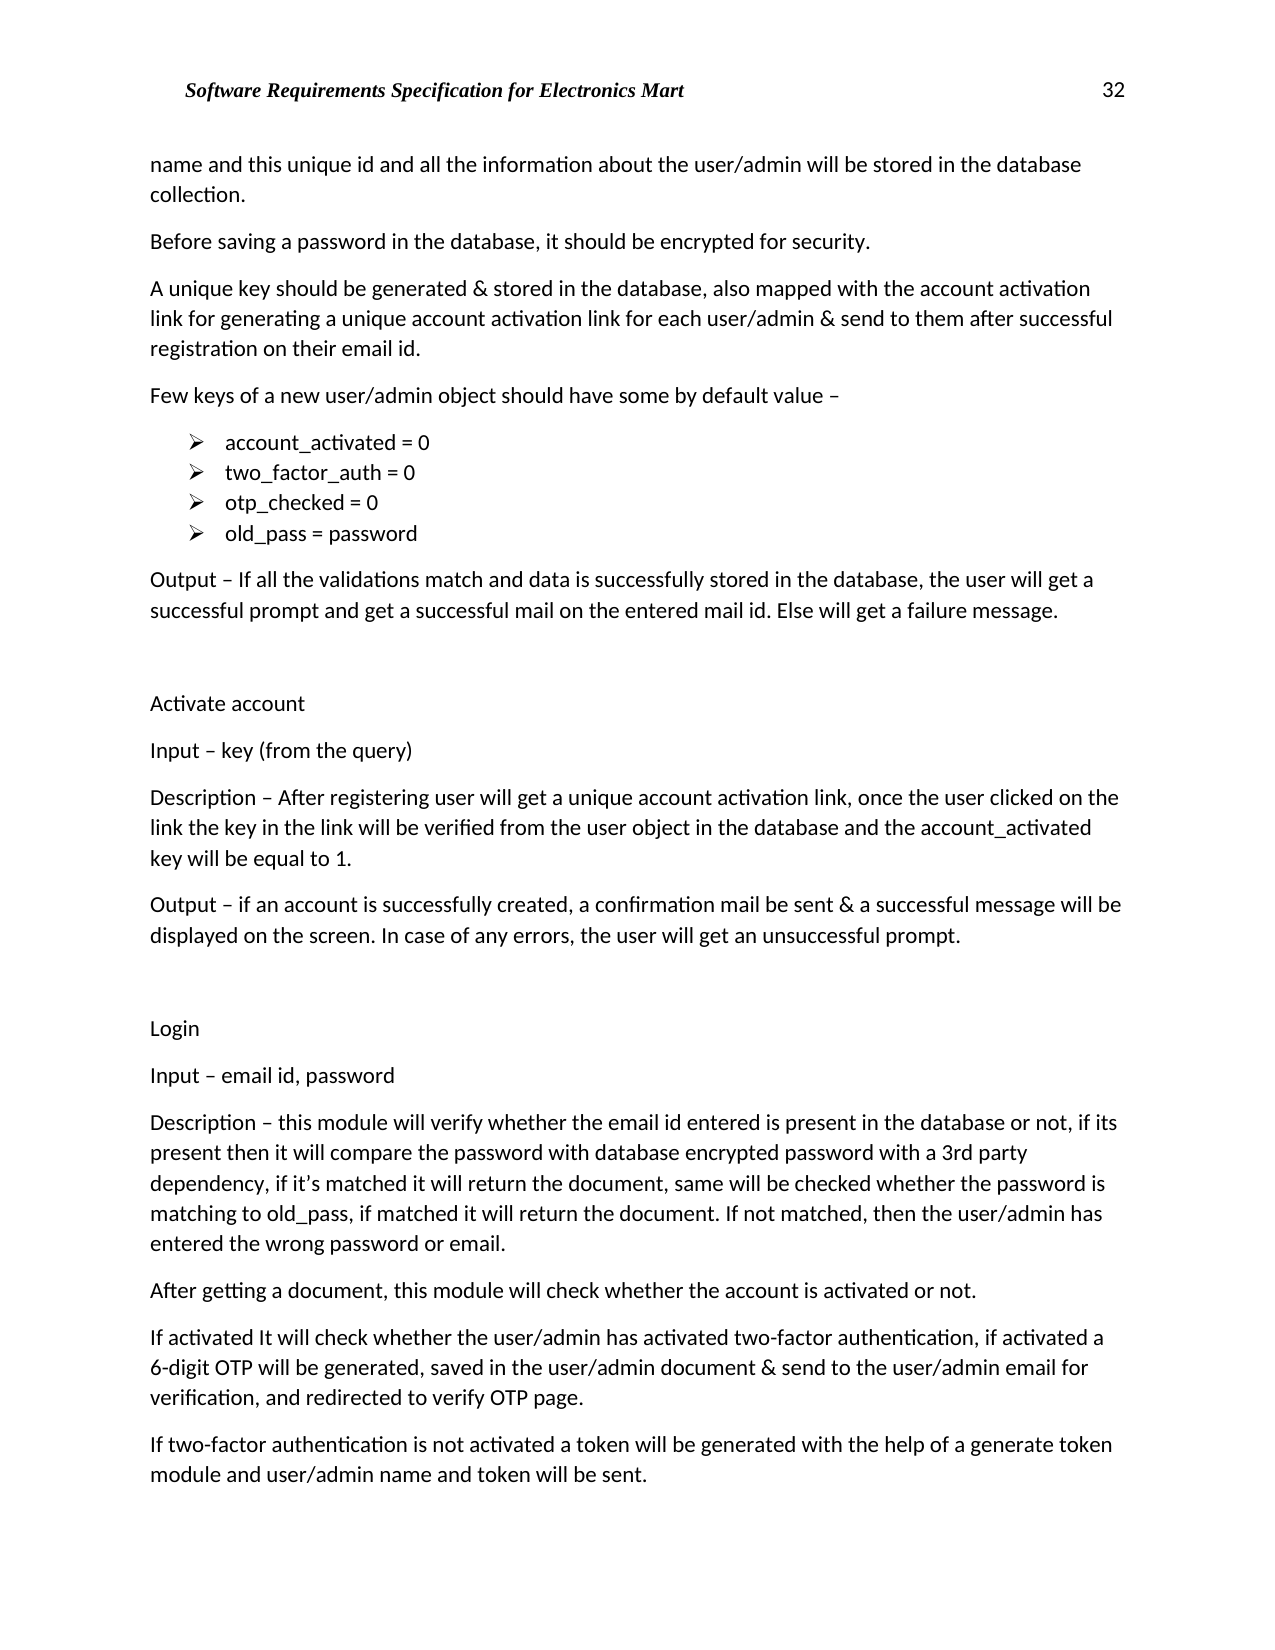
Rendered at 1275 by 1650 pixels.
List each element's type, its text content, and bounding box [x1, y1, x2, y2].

text If two-factor authentication is not activated a token will be generated with the help of a generate token module and user/admin name and token will be sent. [150, 1430, 1125, 1488]
text If activated It will check whether the user/admin has activated two-factor authentication, if activated a 6-digit OTP will be generated, saved in the user/admin document & send to the user/admin email for verification, and redirected to verify OTP page. [150, 1323, 1125, 1411]
text Input – email id, password [150, 1061, 1125, 1089]
text After getting a document, this module will check whether the account is activated or not. [150, 1276, 1125, 1304]
text Before saving a password in the database, it should be encrypted for security. [150, 227, 1125, 255]
list account_activated = 0 [187, 428, 1125, 456]
text Output – If all the validations match and data is successfully stored in the database, the user will get a successful prompt and get a successful mail on the entered mail id. Else will get a failure message. [150, 566, 1125, 624]
list otp_checked = 0 [187, 488, 1125, 517]
text Description – After registering user will get a unique account activation link, once the user clicked on the link the key in the link will be verified from the user object in the database and the account_activated key will be equal to 1. [150, 783, 1125, 872]
text Description – this module will verify whether the email id entered is present in the database or not, if its present then it will compare the password with database encrypted password with a 3rd party dependency, if it’s matched it will return the document, same will be checked whether the password is matching to old_pass, if matched it will return the document. If not matched, then the user/admin has entered the wrong password or email. [150, 1108, 1125, 1257]
text A unique key should be generated & stored in the database, also mapped with the account activation link for generating a unique account activation link for each user/admin & send to them after successful registration on their email id. [150, 274, 1125, 362]
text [150, 150, 1125, 208]
text Activate account [150, 689, 1125, 718]
text Login [150, 1014, 1125, 1043]
list two_factor_auth = 0 [187, 458, 1125, 486]
text Output – if an account is successfully created, a confirmation mail be sent & a successful message will be displayed on the screen. In case of any errors, the user will get an unsuccessful prompt. [150, 891, 1125, 949]
text Input – key (from the query) [150, 736, 1125, 764]
list old_pass = password [187, 519, 1125, 547]
text Few keys of a new user/admin object should have some by default value – [150, 381, 1125, 409]
